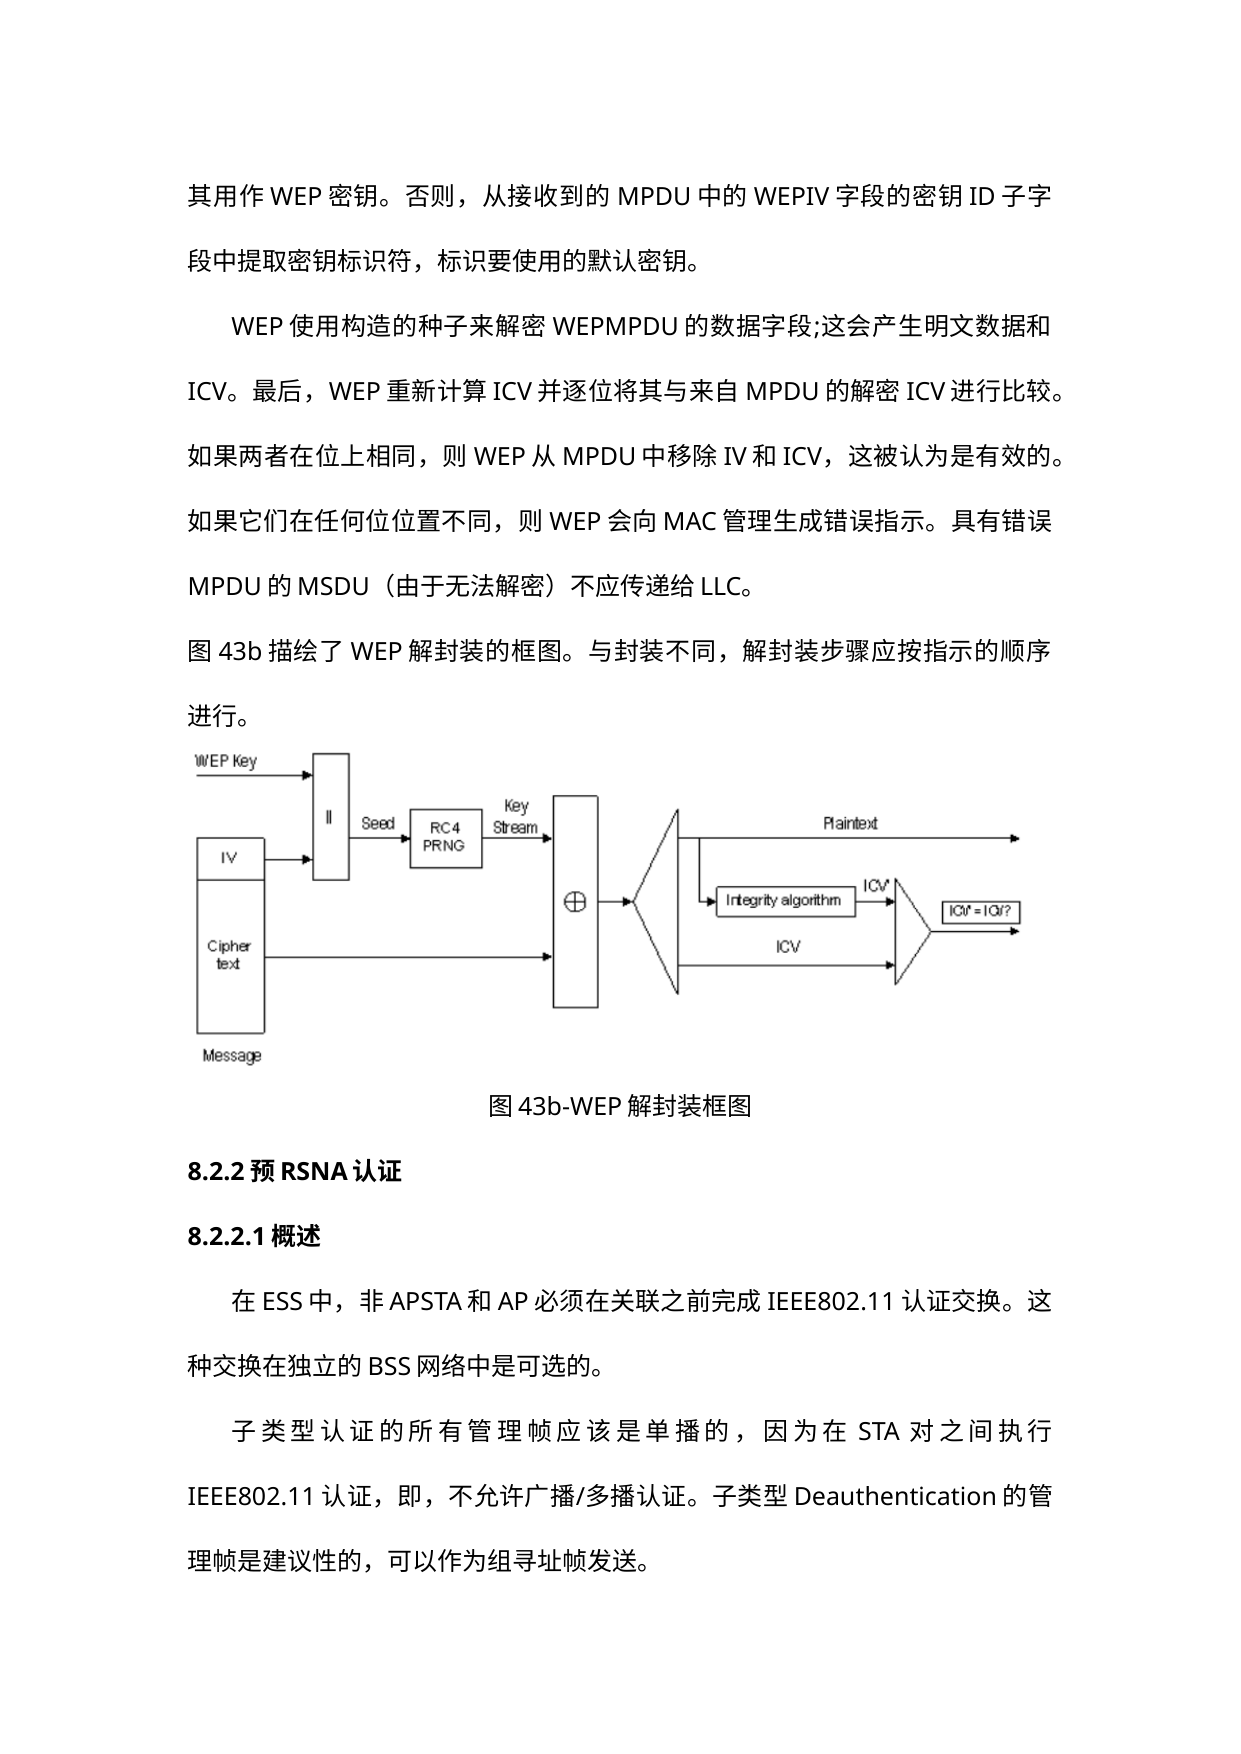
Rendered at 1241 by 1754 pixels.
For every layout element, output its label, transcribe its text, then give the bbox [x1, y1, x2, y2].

text 图43b描绘了WEP解封装的框图。与封装不同，解封装步骤应按指示的顺序进行。 [187, 617, 1053, 747]
text 图43b-WEP解封装框图 [187, 1072, 1053, 1137]
picture [187, 747, 1038, 1068]
text 8.2.2.1概述 [187, 1202, 1053, 1267]
text 在ESS中，非APSTA和AP必须在关联之前完成IEEE802.11认证交换。这种交换在独立的BSS网络中是可选的。 [187, 1267, 1053, 1397]
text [187, 162, 1053, 292]
text WEP使用构造的种子来解密WEPMPDU的数据字段;这会产生明文数据和ICV。最后，WEP重新计算ICV并逐位将其与来自MPDU的解密ICV进行比较。如果两者在位上相同，则WEP从MPDU中移除IV和ICV，这被认为是有效的。如果它们在任何位位置不同，则WEP会向MAC管理生成错误指示。具有错误MPDU的MSDU（由于无法解密）不应传递给LLC。 [187, 292, 1053, 617]
text 子类型认证的所有管理帧应该是单播的，因为在STA对之间执行IEEE802.11认证，即，不允许广播/多播认证。子类型Deauthentication的管理帧是建议性的，可以作为组寻址帧发送。 [187, 1397, 1053, 1592]
text 8.2.2预RSNA认证 [187, 1137, 1053, 1202]
